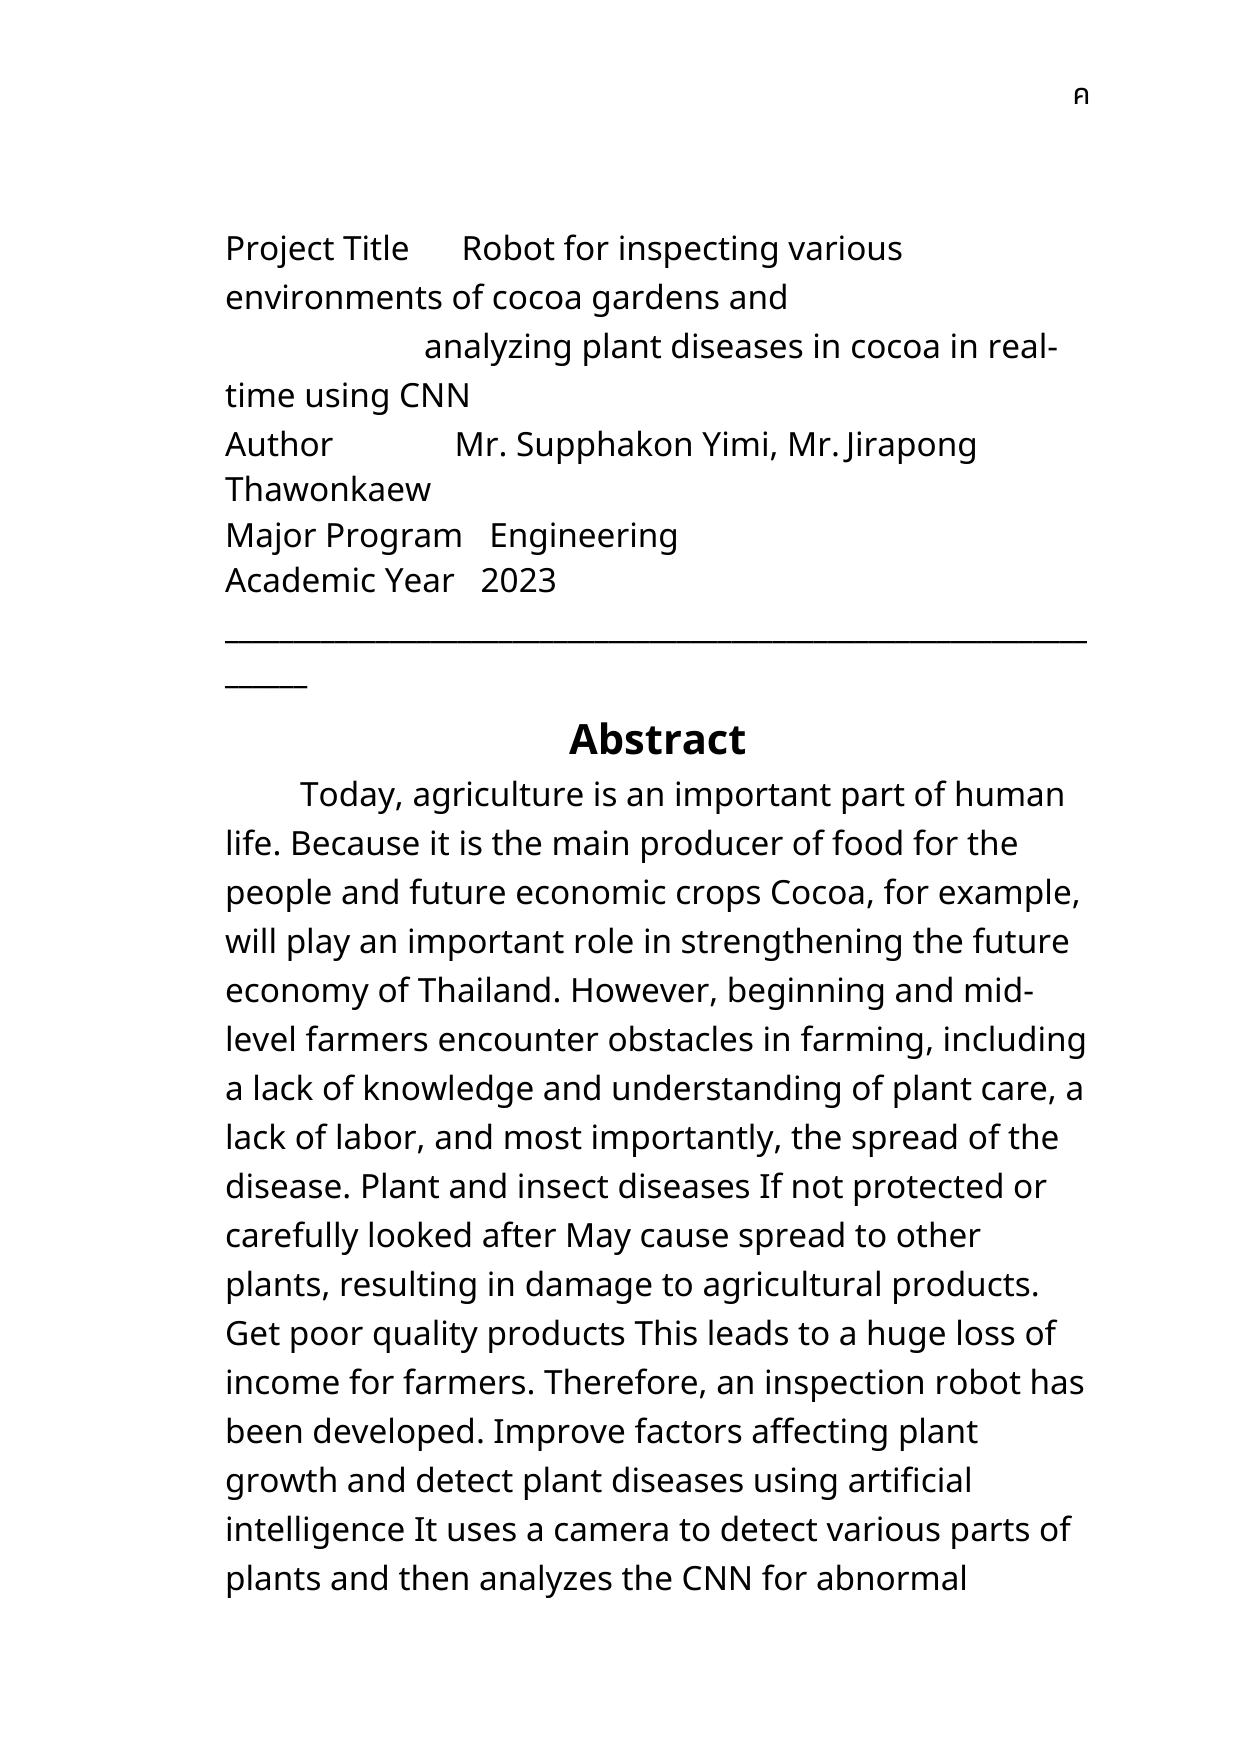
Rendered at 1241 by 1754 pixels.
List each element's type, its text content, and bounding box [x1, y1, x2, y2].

text Author Mr. Supphakon Yimi, Mr. Jirapong Thawonkaew Major Program Engineering Academic Year 2023 _____________________________________________________________________ [225, 421, 1090, 693]
text Abstract [225, 710, 1090, 767]
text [225, 771, 1090, 1600]
text Project Title Robot for inspecting various environments of cocoa gardens and analyzing plant diseases in cocoa in real-time using CNN [225, 225, 1090, 417]
